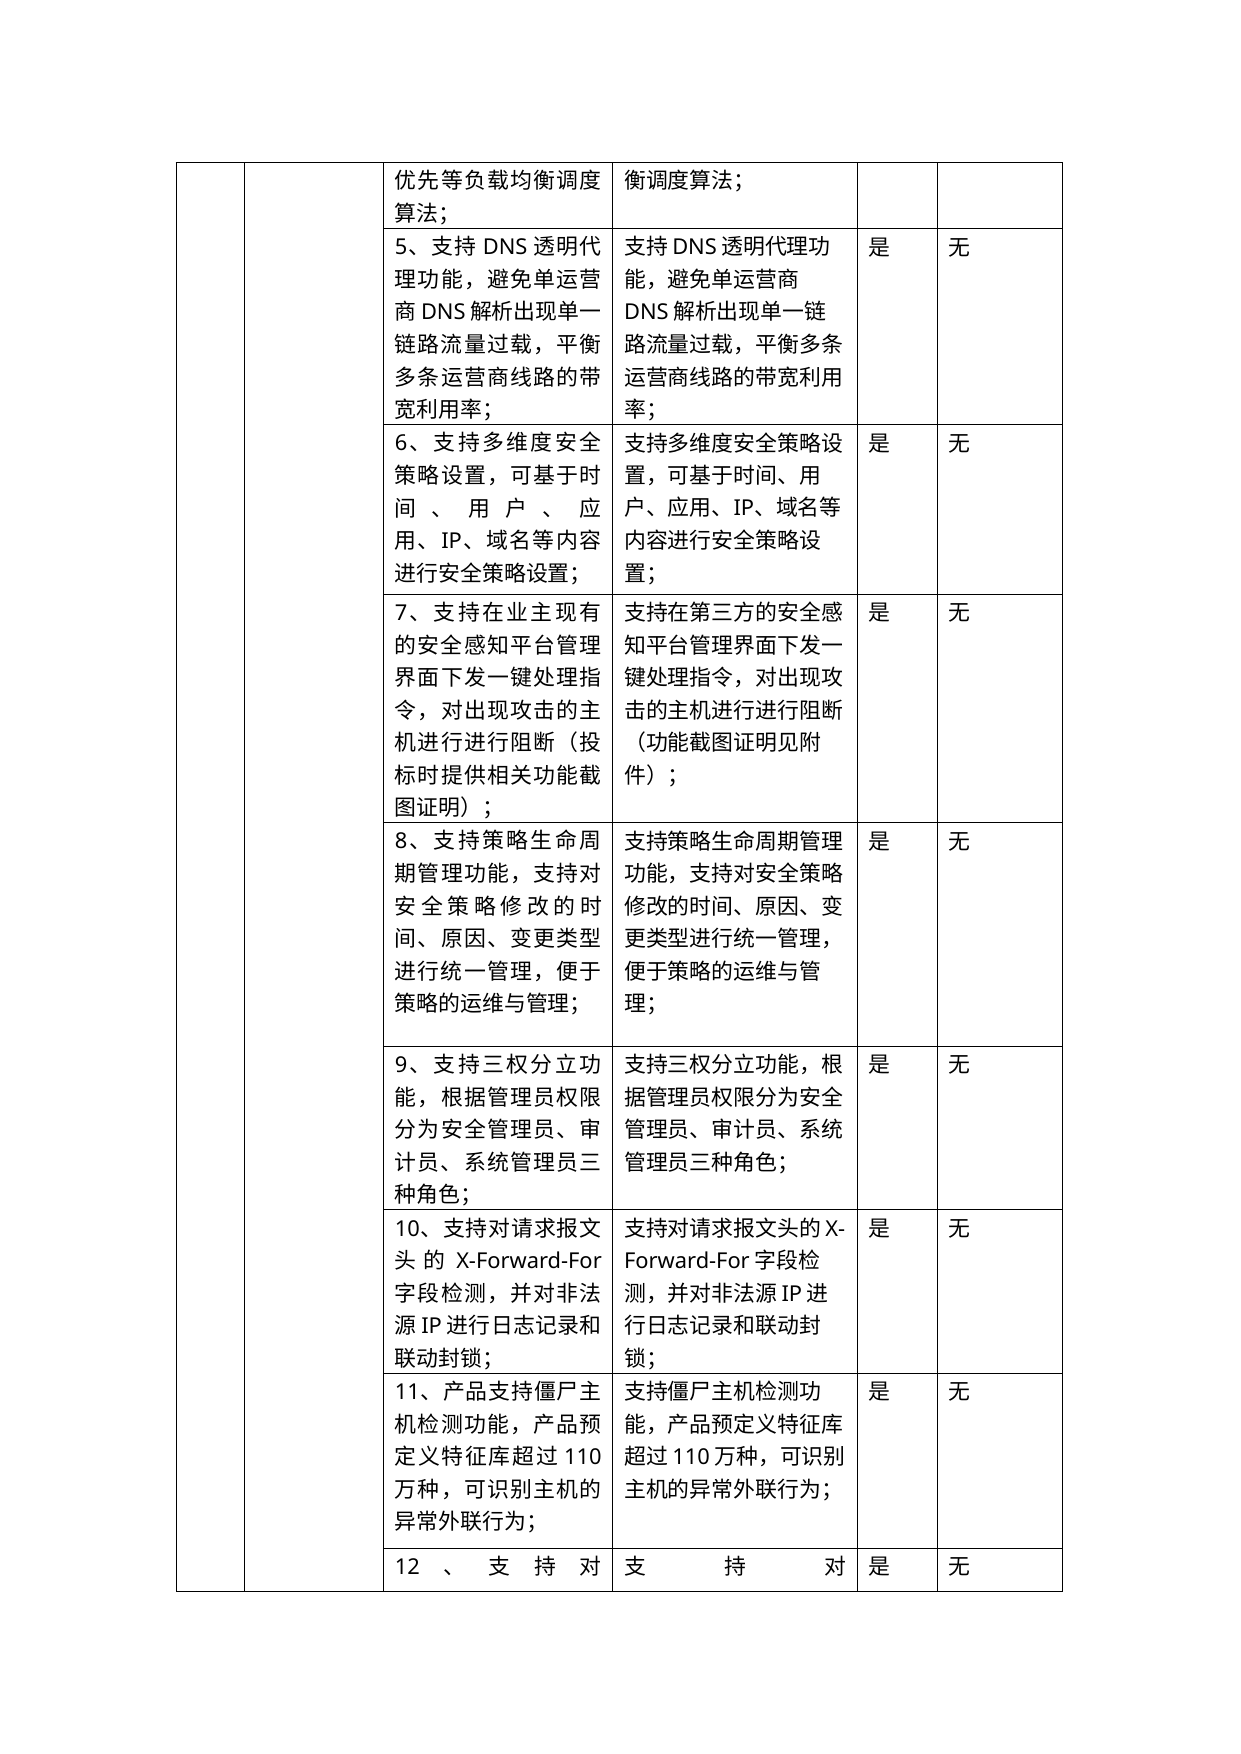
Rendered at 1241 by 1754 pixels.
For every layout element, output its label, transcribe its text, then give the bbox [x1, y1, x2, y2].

table_cell 是 [858, 1210, 937, 1373]
table_cell 无 [938, 163, 1062, 228]
table_cell 无 [938, 1549, 1062, 1591]
table_cell 是 [858, 1549, 937, 1591]
table_cell 支持三权分立功能，根据管理员权限分为安全管理员、审计员、系统管理员三种角色； [613, 1047, 857, 1209]
table_cell 支持对请求报文头的X-Forward-For字段检测，并对非法源IP进行日志记录和联动封锁； [613, 1210, 857, 1373]
table_cell 支持DNS透明代理功能，避免单运营商DNS解析出现单一链路流量过载，平衡多条运营商线路的带宽利用率； [613, 229, 857, 424]
table_cell 无 [938, 1210, 1062, 1373]
table_cell 无 [938, 425, 1062, 594]
table_cell 无 [938, 595, 1062, 822]
table_cell 支持僵尸主机检测功能，产品预定义特征库超过110万种，可识别主机的异常外联行为； [613, 1374, 857, 1547]
table_cell 7、支持在业主现有的安全感知平台管理界面下发一键处理指令，对出现攻击的主机进行进行阻断（投标时提供相关功能截图证明）； [384, 595, 612, 822]
table_cell 9、支持三权分立功能，根据管理员权限分为安全管理员、审计员、系统管理员三种角色； [384, 1047, 612, 1209]
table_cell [613, 1549, 857, 1591]
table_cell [613, 163, 857, 228]
table_cell 11、产品支持僵尸主机检测功能，产品预定义特征库超过110万种，可识别主机的异常外联行为； [384, 1374, 612, 1547]
table_cell 是 [858, 425, 937, 594]
table_cell 支持策略生命周期管理功能，支持对安全策略修改的时间、原因、变更类型进行统一管理，便于策略的运维与管理； [613, 823, 857, 1046]
table_cell 无 [938, 823, 1062, 1046]
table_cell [384, 163, 612, 228]
table_cell 是 [858, 1374, 937, 1547]
table_cell 支持在第三方的安全感知平台管理界面下发一键处理指令，对出现攻击的主机进行进行阻断（功能截图证明见附件）； [613, 595, 857, 822]
table_cell 5、支持DNS透明代理功能，避免单运营商DNS解析出现单一链路流量过载，平衡多条运营商线路的带宽利用率； [384, 229, 612, 424]
table_cell 8、支持策略生命周期管理功能，支持对安全策略修改的时间、原因、变更类型进行统一管理，便于策略的运维与管理； [384, 823, 612, 1046]
table_cell 是 [858, 595, 937, 822]
table_cell 10、支持对请求报文头的X-Forward-For字段检测，并对非法源IP进行日志记录和联动封锁； [384, 1210, 612, 1373]
table_cell 无 [938, 229, 1062, 424]
table_cell 是 [858, 1047, 937, 1209]
table_cell 是 [858, 823, 937, 1046]
table_cell 是 [858, 229, 937, 424]
table_cell 支持多维度安全策略设置，可基于时间、用户、应用、IP、域名等内容进行安全策略设置； [613, 425, 857, 594]
table_cell 无 [938, 1374, 1062, 1547]
table_cell 无 [938, 1047, 1062, 1209]
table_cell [384, 1549, 612, 1591]
table_cell 6、支持多维度安全策略设置，可基于时间、用户、应用、IP、域名等内容进行安全策略设置； [384, 425, 612, 594]
table_cell 是 [858, 163, 937, 228]
